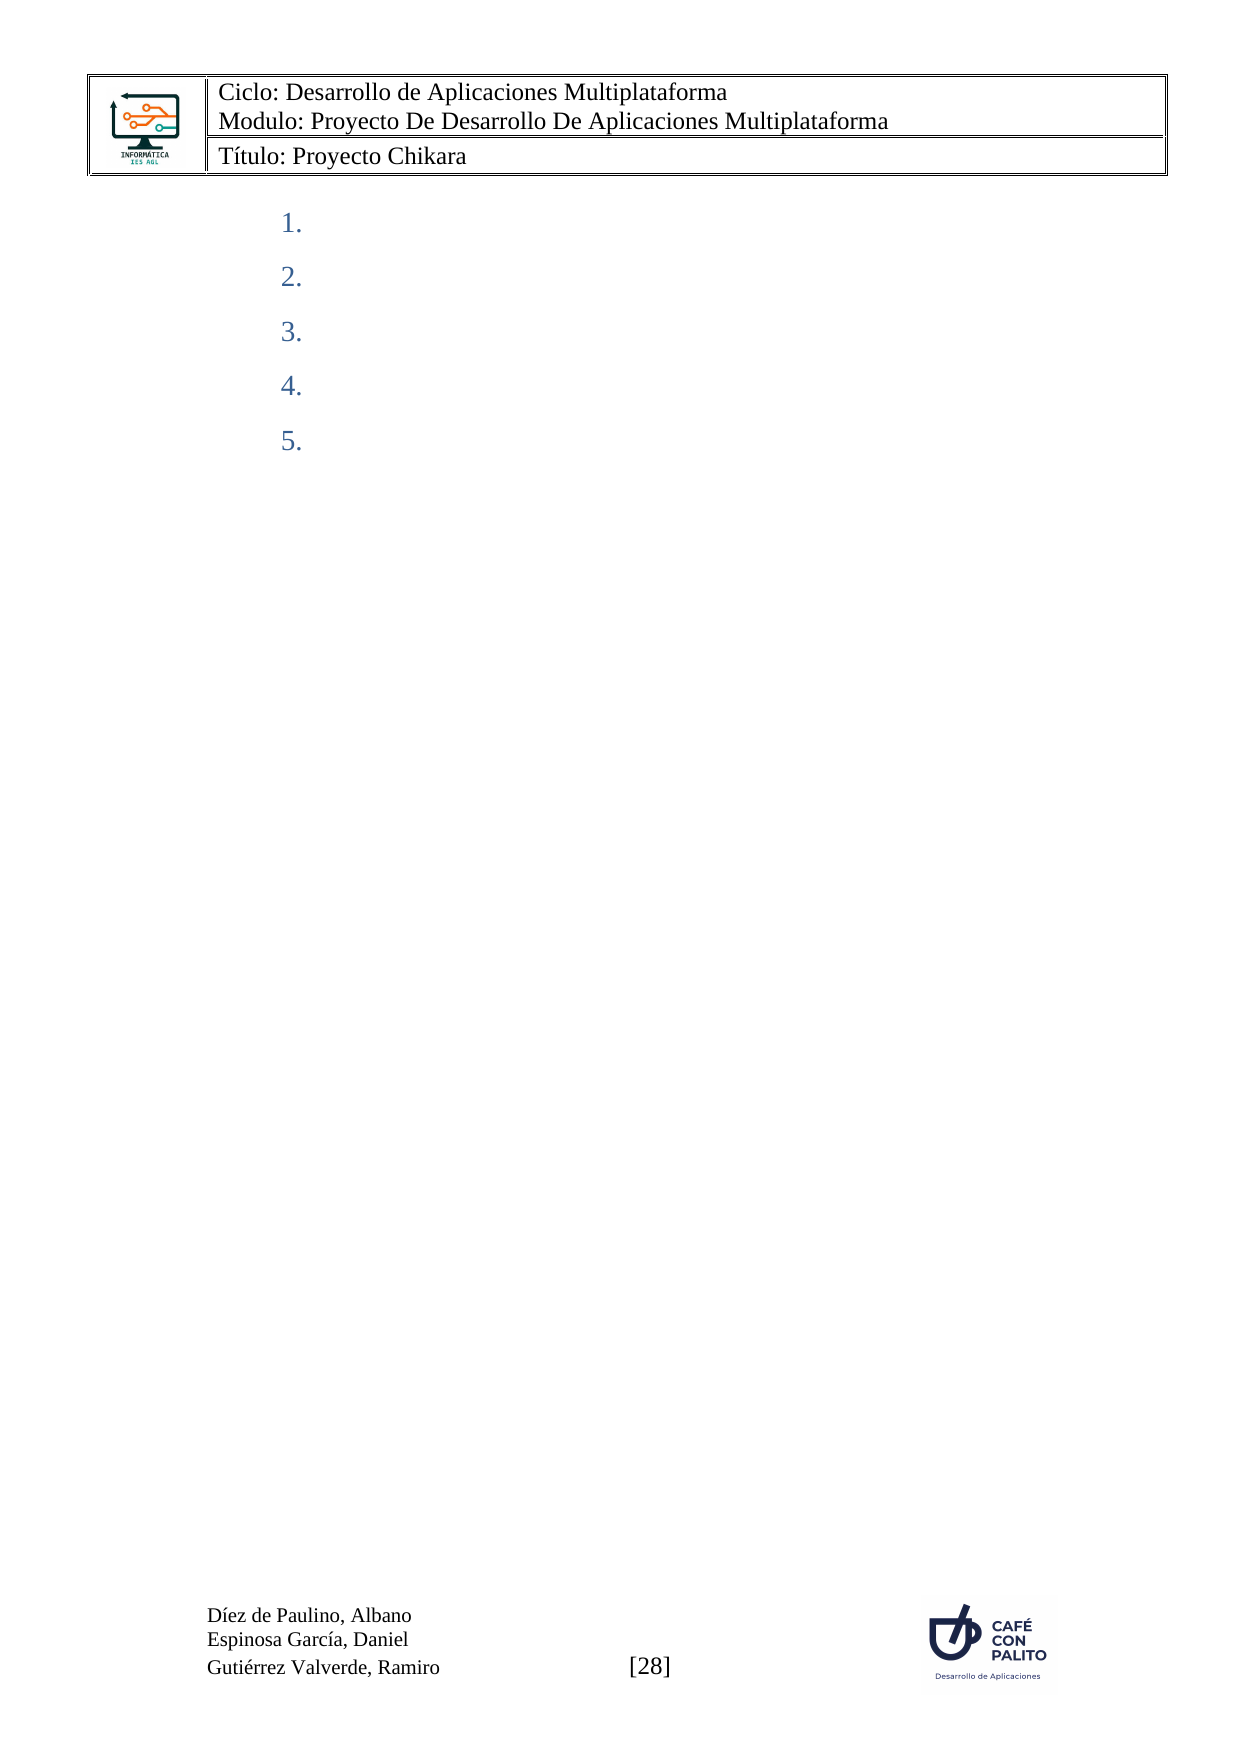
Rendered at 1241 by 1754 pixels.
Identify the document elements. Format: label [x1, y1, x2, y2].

picture [106, 87, 186, 168]
picture [921, 1595, 1058, 1695]
